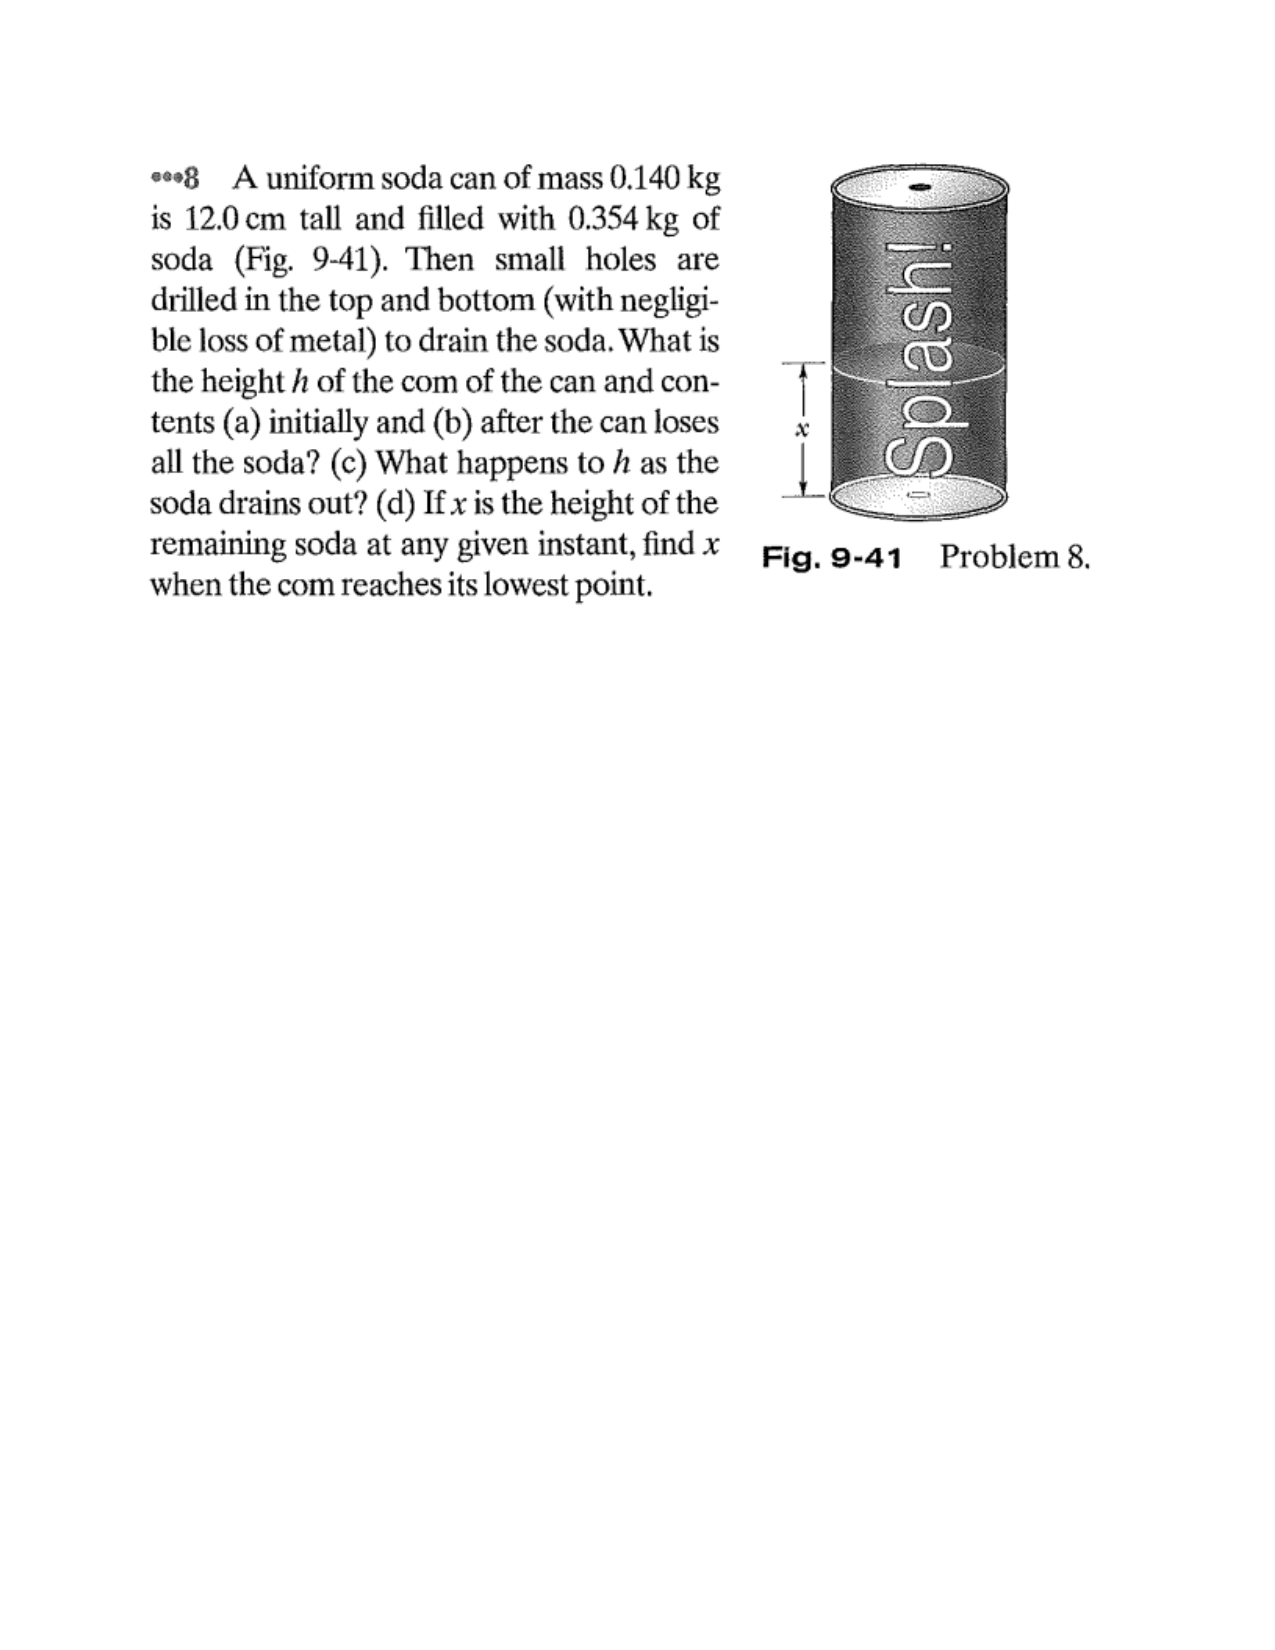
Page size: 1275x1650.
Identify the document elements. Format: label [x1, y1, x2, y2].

picture [135, 150, 1097, 614]
